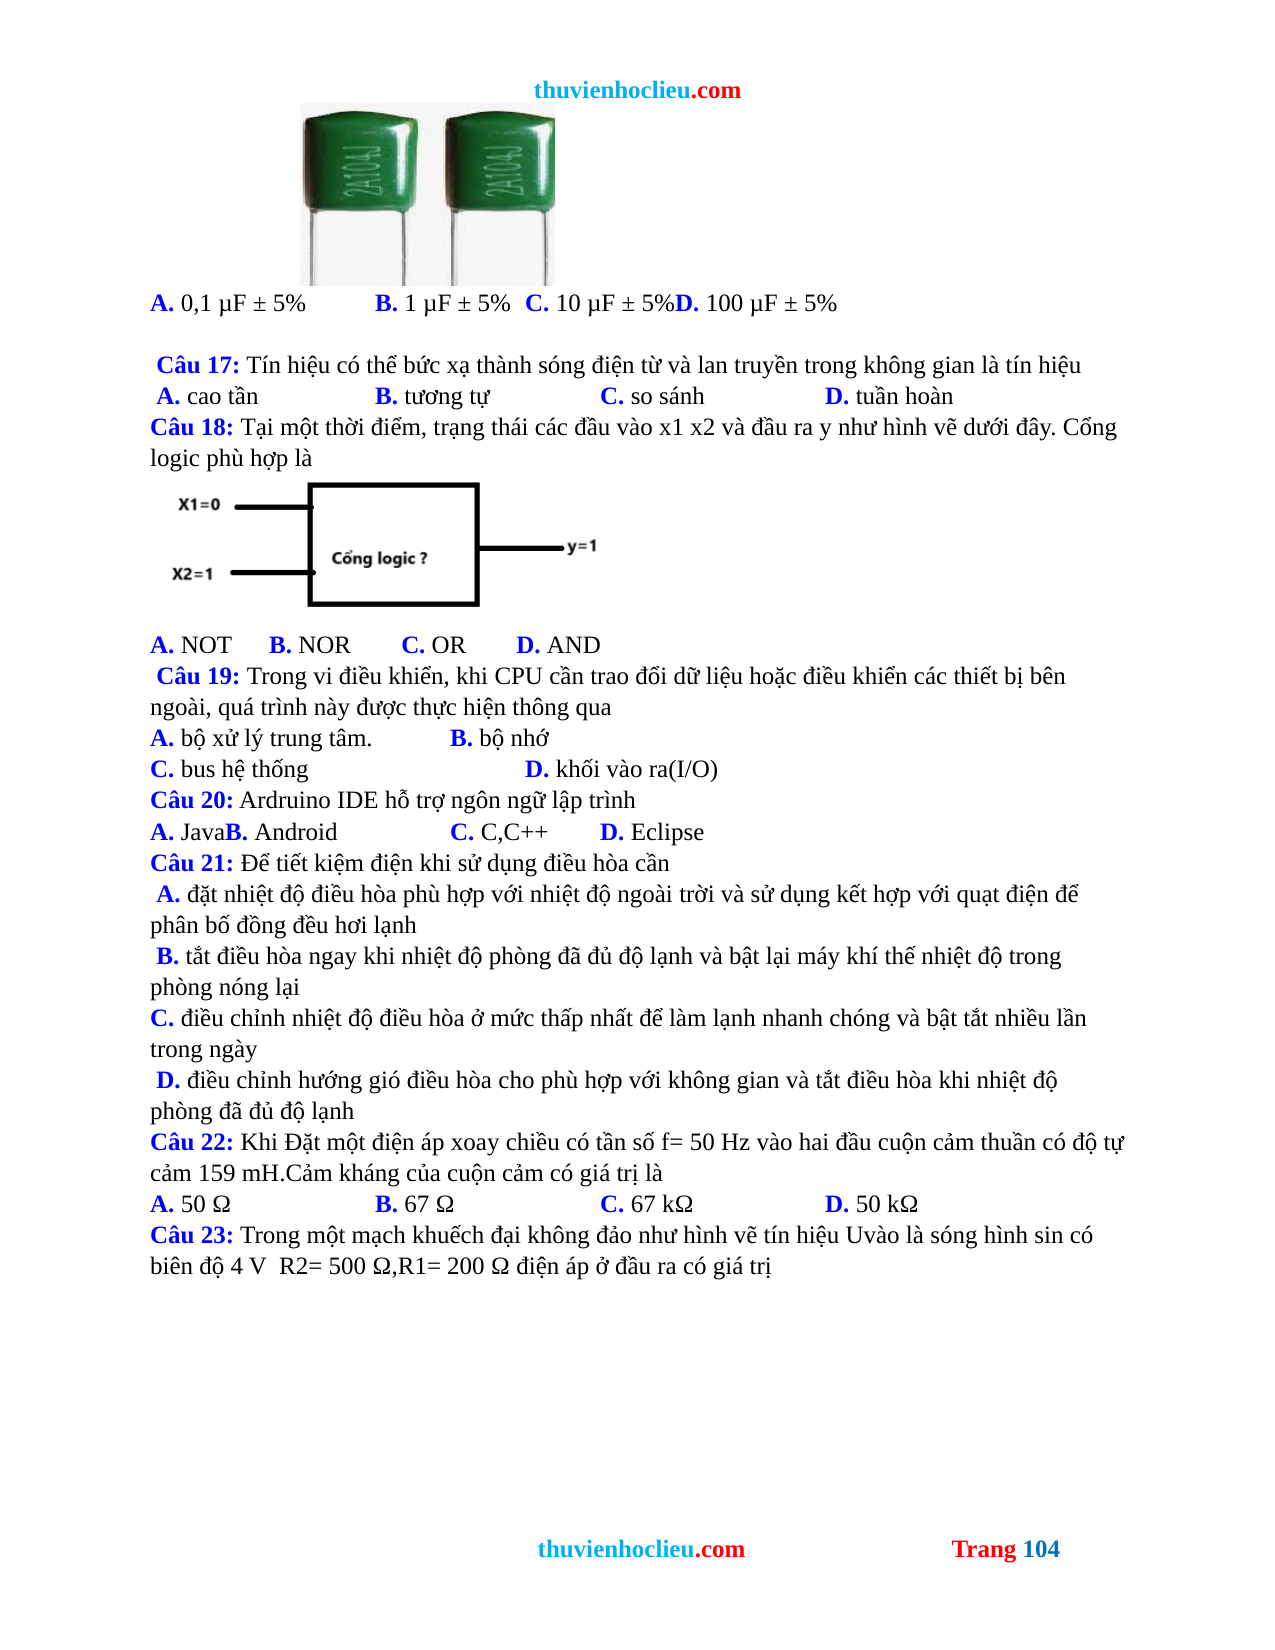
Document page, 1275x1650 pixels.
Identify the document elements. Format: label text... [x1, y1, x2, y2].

text A. NOT B. NOR C. OR D. AND [150, 630, 1125, 659]
text A. Java B. Android C. C,C++ D. Eclipse [150, 817, 1125, 845]
text A. bộ xử lý trung tâm. B. bộ nhớ [150, 723, 1125, 752]
text Câu 17: Tín hiệu có thể bức xạ thành sóng điện từ và lan truyền trong không gian là tín hiệu [150, 350, 1125, 378]
text B. tắt điều hòa ngay khi nhiệt độ phòng đã đủ độ lạnh và bật lại máy khí thế nhiệt độ trong phòng nóng lại [150, 941, 1125, 1001]
text A. 0,1 µF ± 5% B. 1 µF ± 5% C. 10 µF ± 5% D. 100 µF ± 5% [150, 288, 1125, 316]
text Câu 22: Khi Đặt một điện áp xoay chiều có tần số f= 50 Hz vào hai đầu cuộn cảm thuần có độ tự cảm 159 mH.Cảm kháng của cuộn cảm có giá trị là [150, 1127, 1125, 1187]
text Câu 21: Để tiết kiệm điện khi sử dụng điều hòa cần [150, 848, 1125, 876]
text Câu 18: Tại một thời điểm, trạng thái các đầu vào x1 x2 và đầu ra y như hình vẽ dưới đây. Cổng logic phù hợp là [150, 412, 1125, 472]
picture [300, 103, 556, 286]
text Câu 20: Ardruino IDE hỗ trợ ngôn ngữ lập trình [150, 786, 1125, 814]
text A. đặt nhiệt độ điều hòa phù hợp với nhiệt độ ngoài trời và sử dụng kết hợp với quạt điện để phân bố đồng đều hơi lạnh [150, 879, 1125, 938]
text C. bus hệ thống D. khối vào ra(I/O) [150, 754, 1125, 783]
text Câu 23: Trong một mạch khuếch đại không đảo như hình vẽ tín hiệu Uvào là sóng hình sin có biên độ 4 V R2= 500 Ω,R1= 200 Ω điện áp ở đầu ra có giá trị [150, 1220, 1125, 1280]
text C. điều chỉnh nhiệt độ điều hòa ở mức thấp nhất để làm lạnh nhanh chóng và bật tắt nhiều lần trong ngày [150, 1003, 1125, 1063]
text A. 50 Ω B. 67 Ω C. 67 kΩ D. 50 kΩ [150, 1189, 1125, 1218]
text A. cao tần B. tương tự C. so sánh D. tuần hoàn [150, 381, 1125, 409]
picture [150, 473, 605, 629]
text Câu 19: Trong vi điều khiển, khi CPU cần trao đổi dữ liệu hoặc điều khiển các thiết bị bên ngoài, quá trình này được thực hiện thông qua [150, 661, 1125, 721]
text D. điều chỉnh hướng gió điều hòa cho phù hợp với không gian và tắt điều hòa khi nhiệt độ phòng đã đủ độ lạnh [150, 1065, 1125, 1125]
